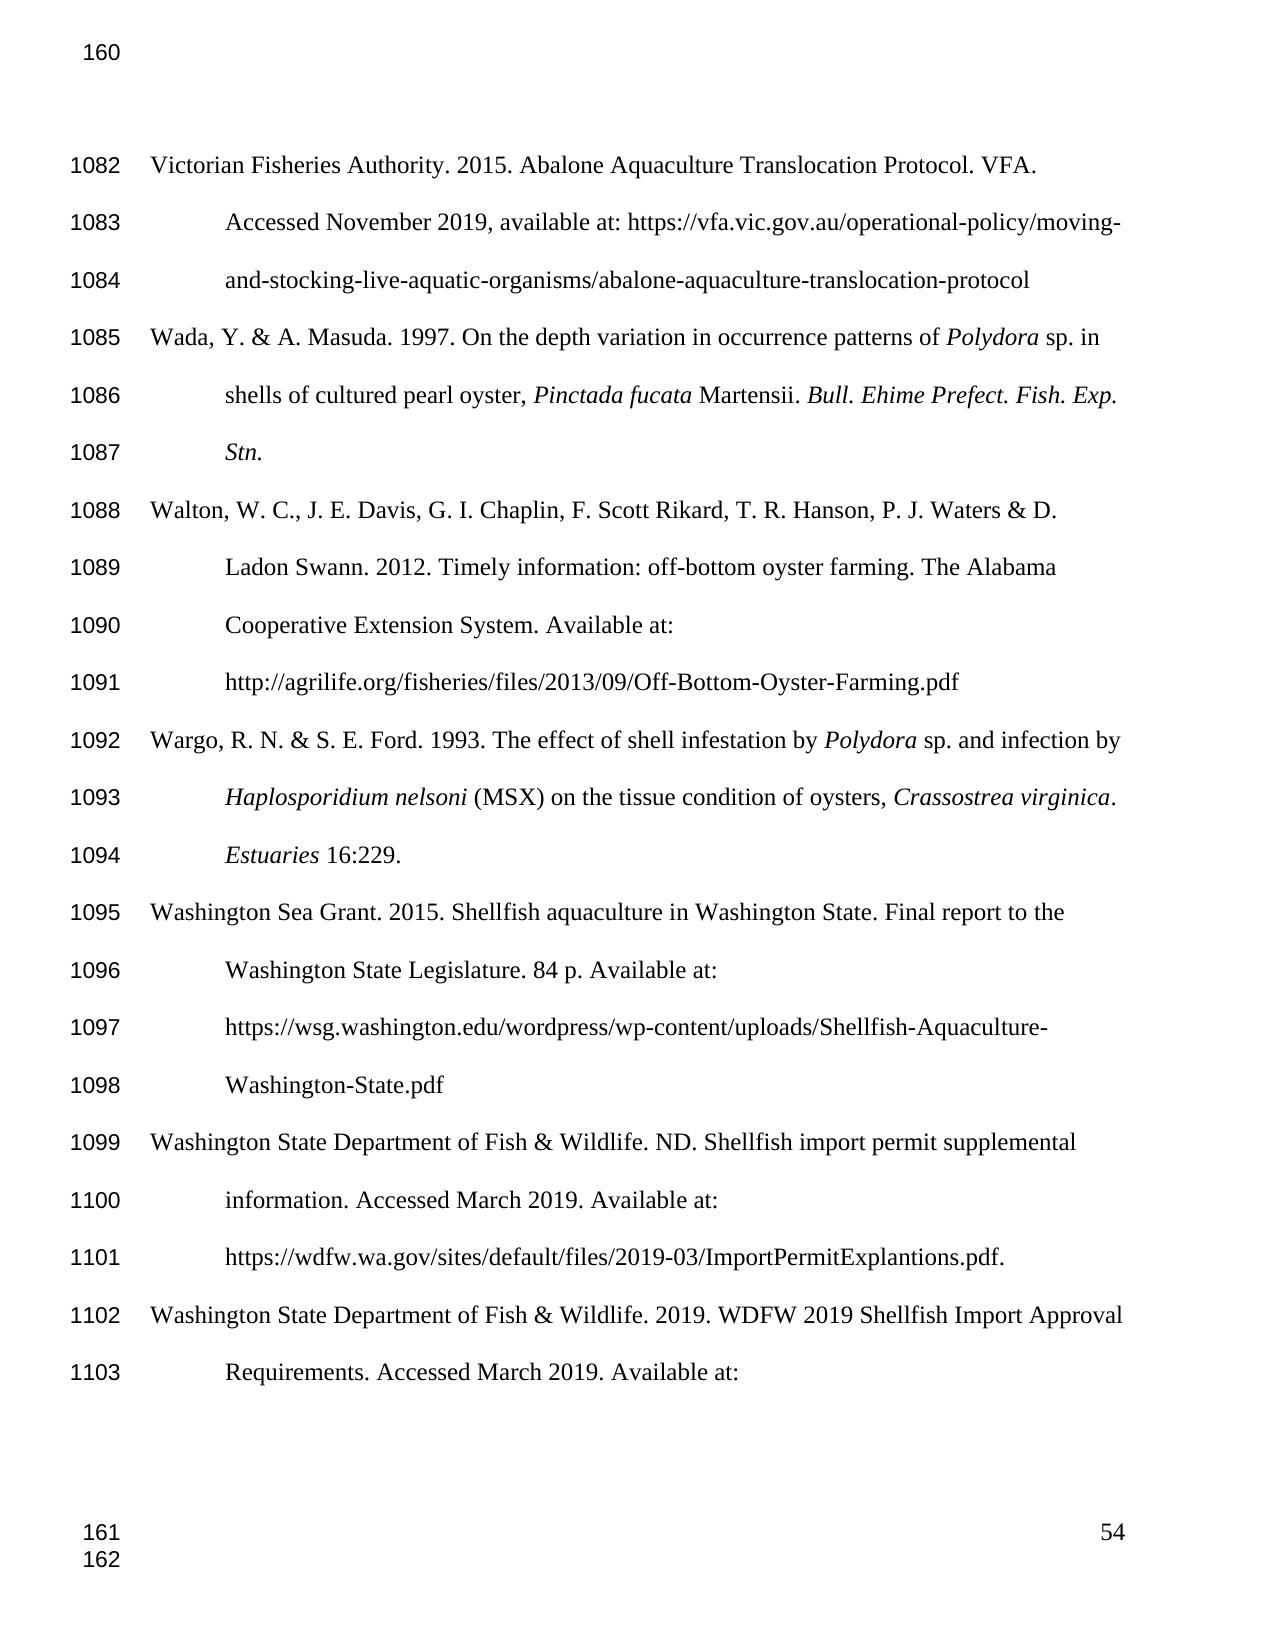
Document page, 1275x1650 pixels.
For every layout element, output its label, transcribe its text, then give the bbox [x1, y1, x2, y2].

text Wada, Y. & A. Masuda. 1997. On the depth variation in occurrence patterns of Polydora sp. in shells of cultured pearl oyster, Pinctada fucata Martensii. Bull. Ehime Prefect. Fish. Exp. Stn. [150, 322, 1125, 466]
text Washington Sea Grant. 2015. Shellfish aquaculture in Washington State. Final report to the Washington State Legislature. 84 p. Available at: https://wsg.washington.edu/wordpress/wp-content/uploads/Shellfish-Aquaculture-Washington-State.pdf [150, 897, 1125, 1099]
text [150, 1300, 1125, 1386]
text Walton, W. C., J. E. Davis, G. I. Chaplin, F. Scott Rikard, T. R. Hanson, P. J. Waters & D. Ladon Swann. 2012. Timely information: off-bottom oyster farming. The Alabama Cooperative Extension System. Available at: http://agrilife.org/fisheries/files/2013/09/Off-Bottom-Oyster-Farming.pdf [150, 495, 1125, 696]
text Wargo, R. N. & S. E. Ford. 1993. The effect of shell infestation by Polydora sp. and infection by Haplosporidium nelsoni (MSX) on the tissue condition of oysters, Crassostrea virginica. Estuaries 16:229. [150, 725, 1125, 869]
text Victorian Fisheries Authority. 2015. Abalone Aquaculture Translocation Protocol. VFA. Accessed November 2019, available at: https://vfa.vic.gov.au/operational-policy/moving-and-stocking-live-aquatic-organisms/abalone-aquaculture-translocation-protocol [150, 150, 1125, 294]
text Washington State Department of Fish & Wildlife. ND. Shellfish import permit supplemental information. Accessed March 2019. Available at: https://wdfw.wa.gov/sites/default/files/2019-03/ImportPermitExplantions.pdf. [150, 1127, 1125, 1271]
